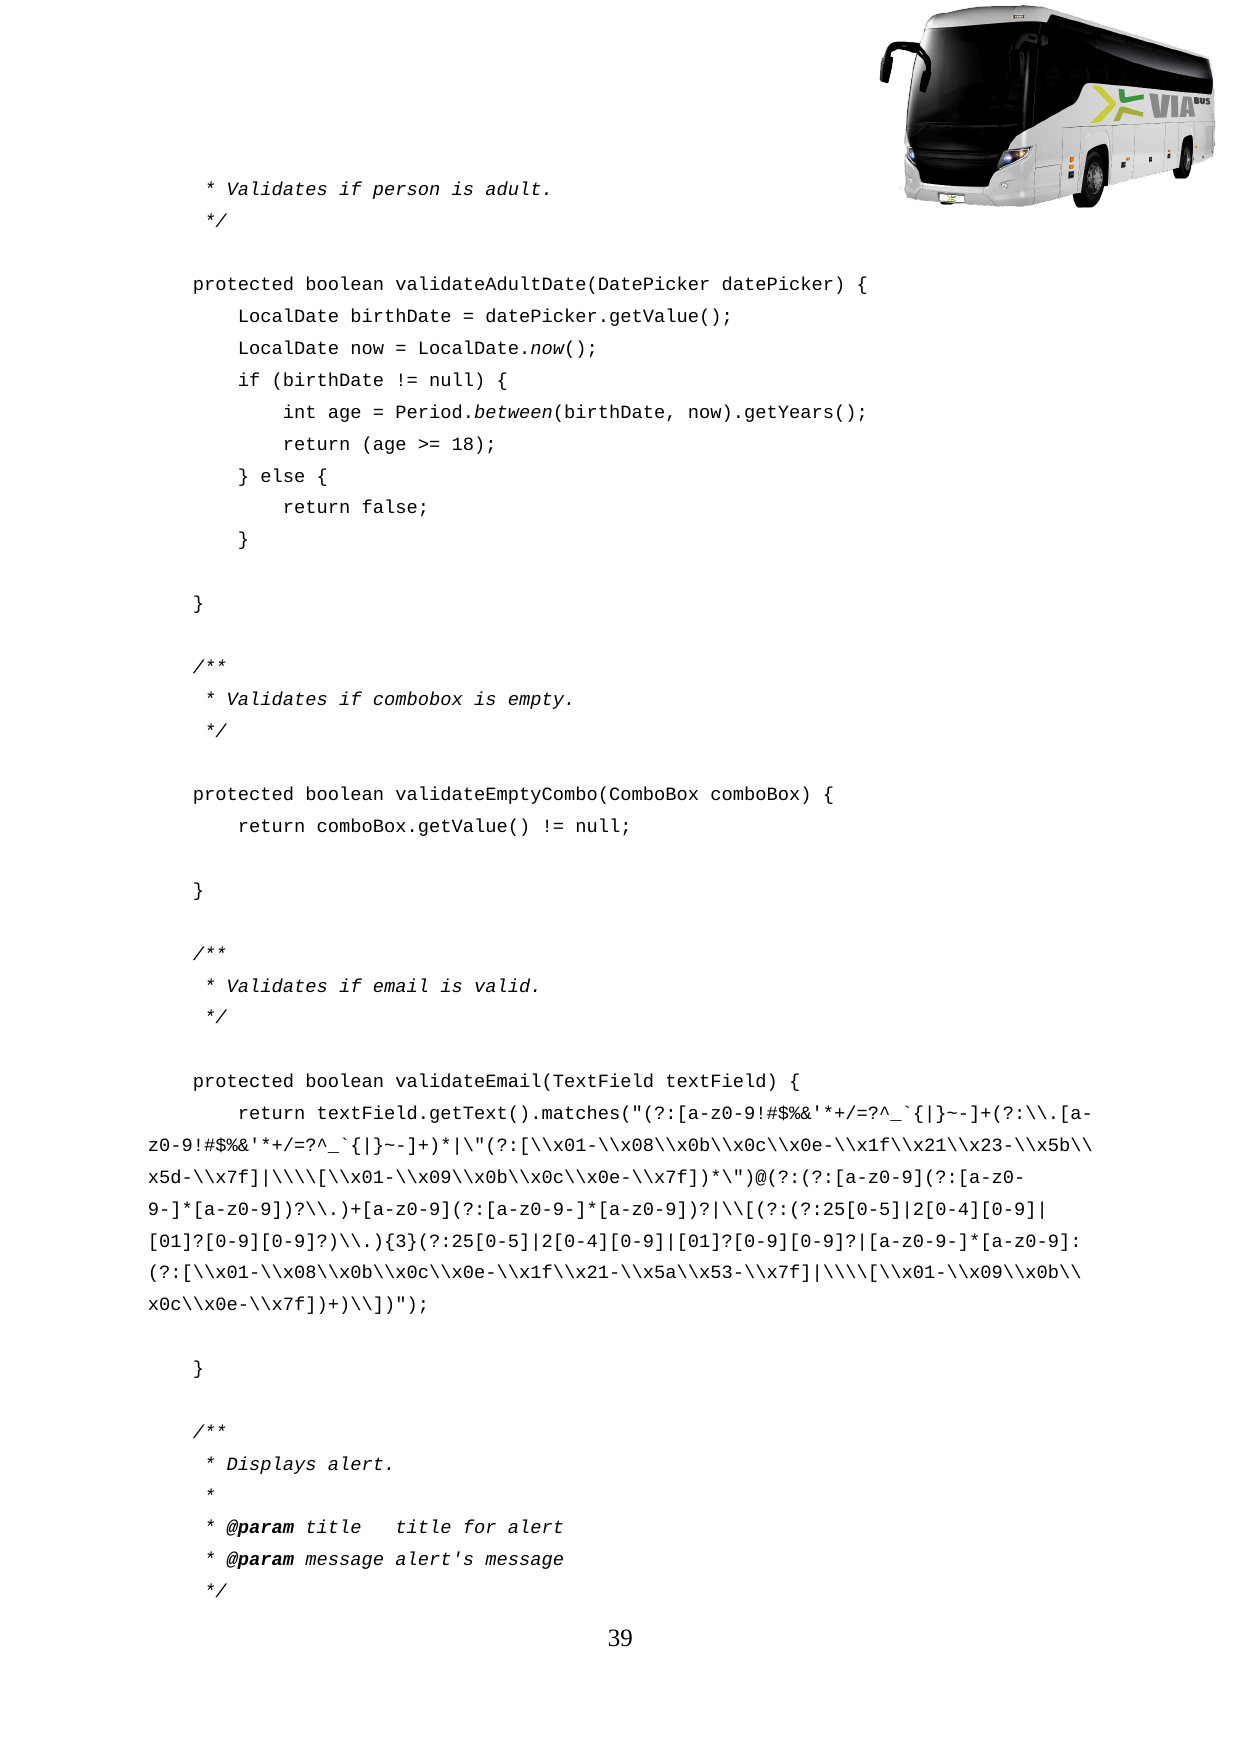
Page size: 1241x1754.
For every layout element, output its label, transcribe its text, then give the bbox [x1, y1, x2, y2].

text * Validates if person is adult. */ protected boolean validateAdultDate(DatePicker datePicker) { LocalDate birthDate = datePicker.getValue(); LocalDate now = LocalDate.now(); if (birthDate != null) { int age = Period.between(birthDate, now).getYears(); return (age >= 18); } else { return false; } } /** * Validates if combobox is empty. */ protected boolean validateEmptyCombo(ComboBox comboBox) { return comboBox.getValue() != null; } /** * Validates if email is valid. */ protected boolean validateEmail(TextField textField) { return textField.getText().matches("(?:[a-z0-9!#$%&'*+/=?^_`{|}~-]+(?:\\.[a-z0-9!#$%&'*+/=?^_`{|}~-]+)*|\"(?:[\\x01-\\x08\\x0b\\x0c\\x0e-\\x1f\\x21\\x23-\\x5b\\x5d-\\x7f]|\\\\[\\x01-\\x09\\x0b\\x0c\\x0e-\\x7f])*\")@(?:(?:[a-z0-9](?:[a-z0-9-]*[a-z0-9])?\\.)+[a-z0-9](?:[a-z0-9-]*[a-z0-9])?|\\[(?:(?:25[0-5]|2[0-4][0-9]|[01]?[0-9][0-9]?)\\.){3}(?:25[0-5]|2[0-4][0-9]|[01]?[0-9][0-9]?|[a-z0-9-]*[a-z0-9]:(?:[\\x01-\\x08\\x0b\\x0c\\x0e-\\x1f\\x21-\\x5a\\x53-\\x7f]|\\\\[\\x01-\\x09\\x0b\\x0c\\x0e-\\x7f])+)\\])"); } /** * Displays alert. * * @param title title for alert * @param message alert's message */ [148, 148, 1093, 1603]
picture [874, 0, 1218, 213]
